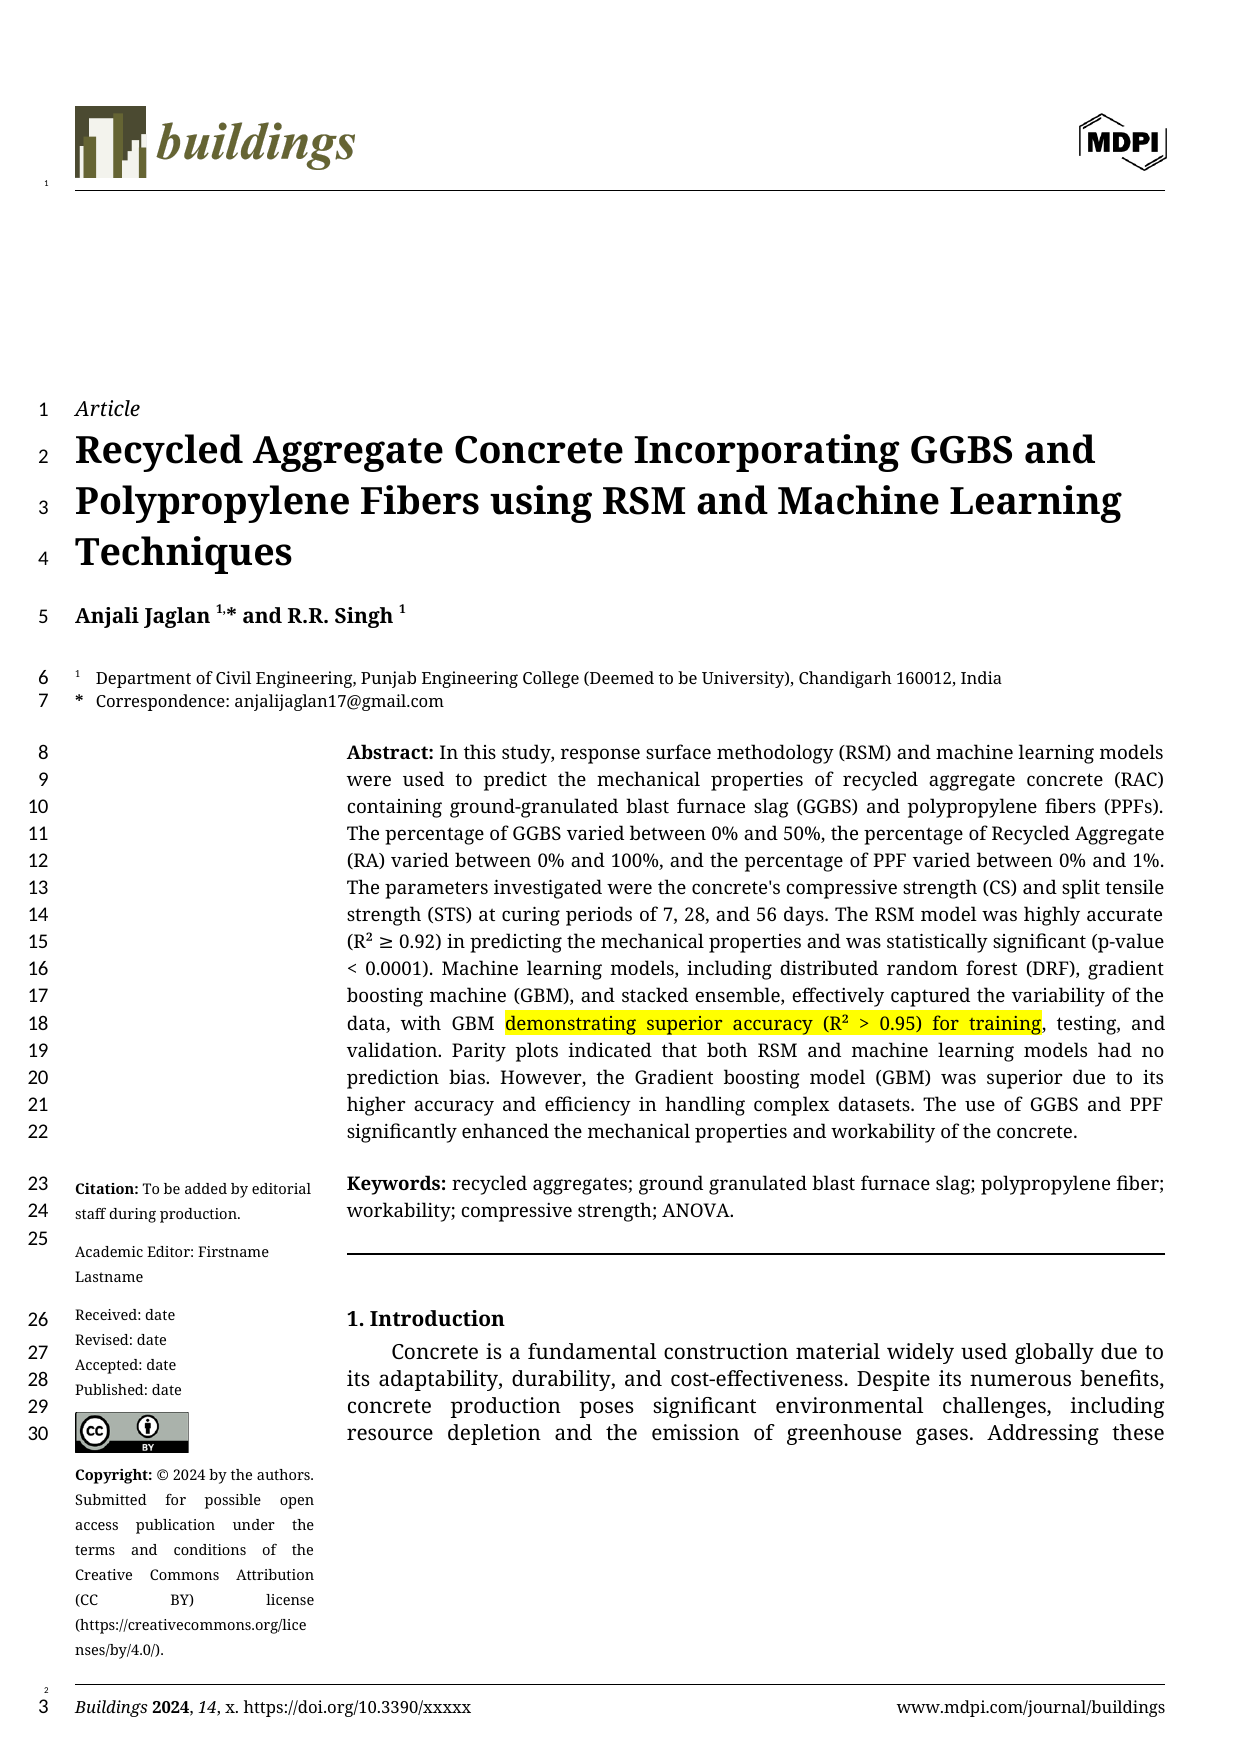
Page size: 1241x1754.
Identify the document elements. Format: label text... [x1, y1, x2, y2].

picture [1078, 112, 1168, 172]
picture [75, 106, 356, 178]
subtitle 1. Introduction [347, 1305, 1165, 1332]
picture [75, 1412, 189, 1453]
table_header Citation: To be added by editorial staff during production. Academic Editor: Firstname Lastname Received: date Revised: date Accepted: date Published: date Copyright: © 2024 by the authors. Submitted for possible open access publication under the terms and conditions of the Creative Commons Attribution (CC BY) license (https://creativecommons.org/licenses/by/4.0/). [75, 1175, 326, 1659]
text Anjali Jaglan 1,* and R.R. Singh 1 [75, 601, 1165, 629]
text Article [75, 394, 1165, 423]
text 1 Department of Civil Engineering, Punjab Engineering College (Deemed to be University), Chandigarh 160012, India [75, 667, 1165, 690]
title Recycled Aggregate Concrete Incorporating GGBS and Polypropylene Fibers using RSM and Machine Learning Techniques [75, 423, 1165, 576]
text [347, 1338, 1165, 1446]
text * Correspondence: anjalijaglan17@gmail.com [75, 690, 1165, 712]
text Abstract: In this study, response surface methodology (RSM) and machine learning models were used to predict the mechanical properties of recycled aggregate concrete (RAC) containing ground-granulated blast furnace slag (GGBS) and polypropylene fibers (PPFs). The percentage of GGBS varied between 0% and 50%, the percentage of Recycled Aggregate (RA) varied between 0% and 100%, and the percentage of PPF varied between 0% and 1%. The parameters investigated were the concrete's compressive strength (CS) and split tensile strength (STS) at curing periods of 7, 28, and 56 days. The RSM model was highly accurate (R² ≥ 0.92) in predicting the mechanical properties and was statistically significant (p-value < 0.0001). Machine learning models, including distributed random forest (DRF), gradient boosting machine (GBM), and stacked ensemble, effectively captured the variability of the data, with GBM demonstrating superior accuracy (R² > 0.95) for training, testing, and validation. Parity plots indicated that both RSM and machine learning models had no prediction bias. However, the Gradient boosting model (GBM) was superior due to its higher accuracy and efficiency in handling complex datasets. The use of GGBS and PPF significantly enhanced the mechanical properties and workability of the concrete. [347, 737, 1165, 1144]
text Keywords: recycled aggregates; ground granulated blast furnace slag; polypropylene fiber; workability; compressive strength; ANOVA. [347, 1169, 1165, 1223]
